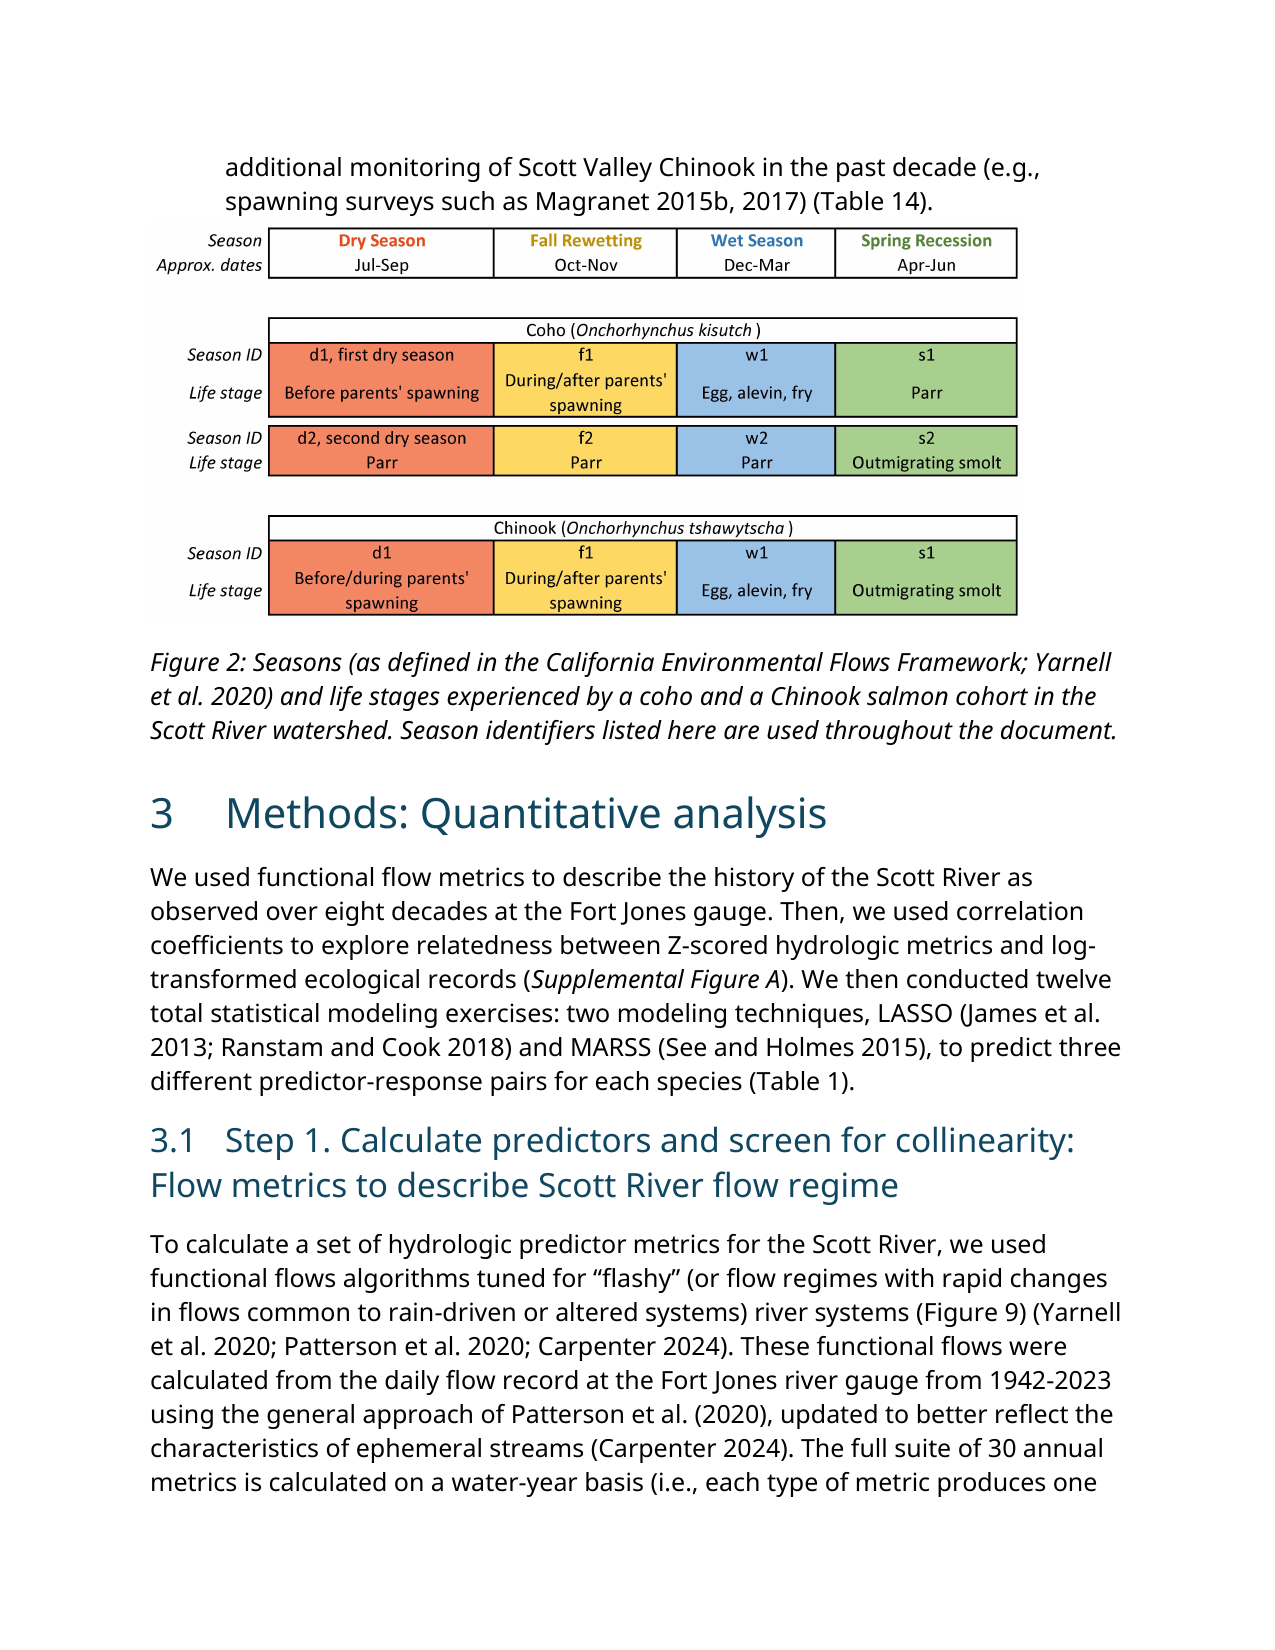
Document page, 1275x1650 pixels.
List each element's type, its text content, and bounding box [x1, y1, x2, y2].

text We used functional flow metrics to describe the history of the Scott River as observed over eight decades at the Fort Jones gauge. Then, we used correlation coefficients to explore relatedness between Z-scored hydrologic metrics and log-transformed ecological records (Supplemental Figure A). We then conducted twelve total statistical modeling exercises: two modeling techniques, LASSO (James et al. 2013; Ranstam and Cook 2018) and MARSS (See and Holmes 2015), to predict three different predictor-response pairs for each species (Table 1). [150, 859, 1125, 1098]
text Figure 2: Seasons (as defined in the California Environmental Flows Framework; Yarnell et al. 2020) and life stages experienced by a coho and a Chinook salmon cohort in the Scott River watershed. Season identifiers listed here are used throughout the document. [150, 644, 1125, 746]
subtitle 3 Methods: Quantitative analysis [150, 784, 1125, 841]
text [150, 1226, 1125, 1499]
picture [150, 221, 1025, 624]
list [187, 150, 1125, 218]
subtitle 3.1 Step 1. Calculate predictors and screen for collinearity: Flow metrics to describe Scott River flow regime [150, 1117, 1125, 1207]
